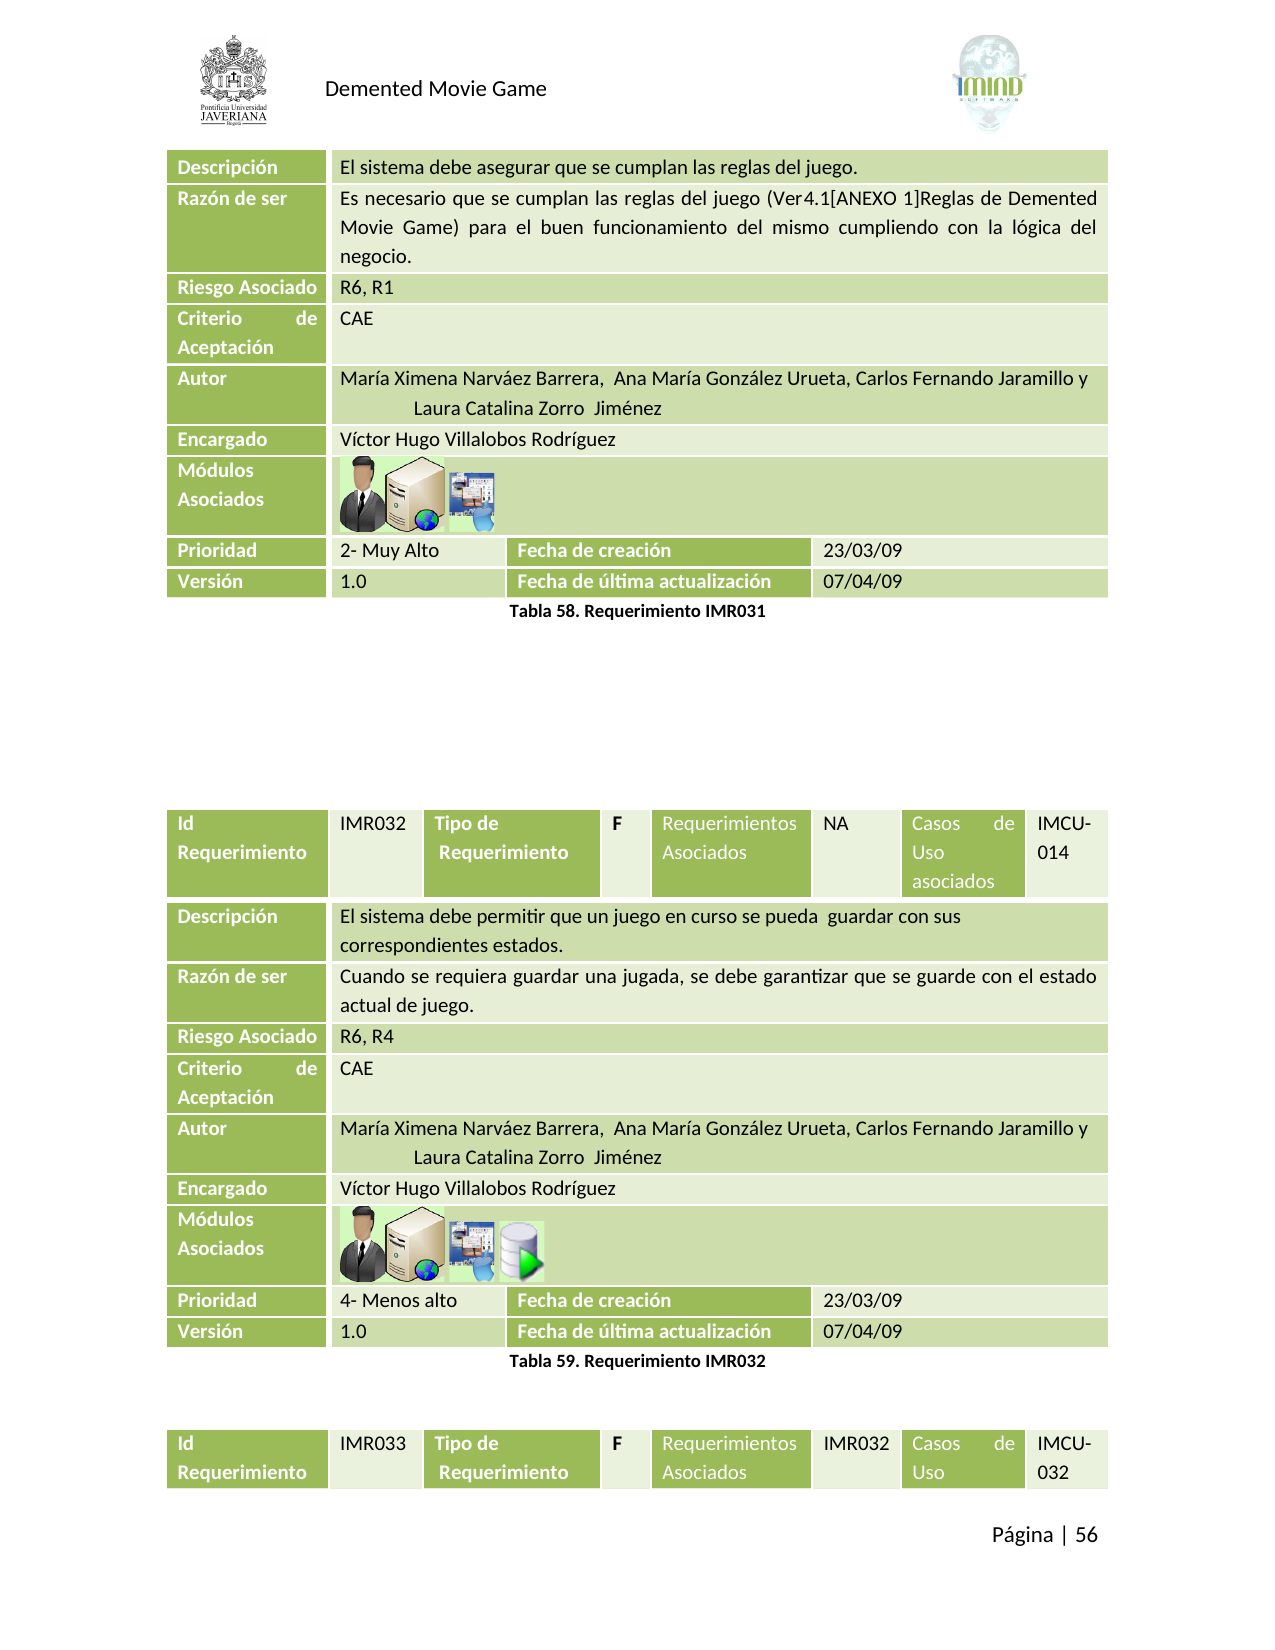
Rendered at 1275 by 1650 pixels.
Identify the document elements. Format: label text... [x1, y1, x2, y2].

table_cell Descripción [167, 150, 326, 183]
table_cell Razón de ser [167, 964, 326, 1022]
table_cell 23/03/09 [813, 538, 1108, 566]
table_cell María Ximena Narváez Barrera, Ana María González Urueta, Carlos Fernando Jaramillo y Laura Catalina Zorro Jiménez [332, 366, 1108, 424]
picture [200, 35, 267, 126]
table_cell Fecha de última actualización [507, 1318, 811, 1347]
table_cell Módulos Asociados [167, 457, 326, 535]
table_cell 1.0 [332, 569, 505, 597]
table_header IMCU-014 [1027, 810, 1108, 897]
table_header Id Requerimiento [167, 810, 328, 897]
table_cell Víctor Hugo Villalobos Rodríguez [332, 426, 1108, 455]
text Tabla 58. Requerimiento IMR031 [177, 600, 1098, 622]
table_cell Prioridad [167, 538, 326, 566]
table_header Id Requerimiento [167, 1430, 328, 1488]
text Tabla 59. Requerimiento IMR032 [177, 1349, 1098, 1372]
table_cell Autor [167, 366, 326, 424]
table_cell Encargado [167, 426, 326, 455]
table_cell El sistema debe permitir que un juego en curso se pueda guardar con sus correspondientes estados. [332, 903, 1108, 961]
table_cell 07/04/09 [813, 569, 1108, 597]
table_cell Módulos Asociados [167, 1206, 326, 1285]
table_cell [332, 1206, 1108, 1285]
table_cell Riesgo Asociado [167, 1024, 326, 1053]
table_header IMR033 [330, 1430, 422, 1488]
table_header NA [813, 810, 900, 897]
table_cell Prioridad [167, 1287, 326, 1316]
table_cell R6, R4 [332, 1024, 1108, 1053]
table_header Tipo de Requerimiento [424, 810, 600, 897]
table_header Tipo de Requerimiento [424, 1430, 600, 1488]
table_cell Versión [167, 1318, 326, 1347]
table_cell CAE [332, 1055, 1108, 1113]
table_cell 07/04/09 [813, 1318, 1108, 1347]
table_header F [602, 1430, 650, 1488]
table_header IMR032 [330, 810, 422, 897]
table_cell CAE [332, 305, 1108, 363]
table_header F [602, 810, 650, 897]
table_cell 1.0 [332, 1318, 505, 1347]
table_cell Es necesario que se cumplan las reglas del juego (Ver4.1[ANEXO 1] Reglas de Demented Movie Game) para el buen funcionamiento del mismo cumpliendo con la lógica del negocio. [332, 185, 1108, 272]
table_cell Razón de ser [167, 185, 326, 272]
table_cell Fecha de última actualización [507, 569, 811, 597]
picture [340, 456, 445, 532]
table_cell 23/03/09 [813, 1287, 1108, 1316]
table_cell El sistema debe asegurar que se cumplan las reglas del juego. [332, 150, 1108, 183]
table_cell Fecha de creación [507, 538, 811, 566]
table_cell Fecha de creación [507, 1287, 811, 1316]
table_header IMR032 [813, 1430, 900, 1488]
table_cell R6, R1 [332, 274, 1108, 303]
table_header Casos de Uso asociados [902, 810, 1025, 897]
table_cell Versión [167, 569, 326, 597]
table_cell Descripción [167, 903, 326, 961]
picture [499, 1221, 545, 1282]
picture [449, 472, 495, 532]
picture [951, 35, 1033, 138]
table_cell 4- Menos alto [332, 1287, 505, 1316]
table_cell [332, 457, 1108, 535]
picture [340, 1206, 445, 1282]
table_header Requerimientos Asociados [652, 1430, 811, 1488]
table_cell María Ximena Narváez Barrera, Ana María González Urueta, Carlos Fernando Jaramillo y Laura Catalina Zorro Jiménez [332, 1115, 1108, 1173]
table_cell Criterio de Aceptación [167, 1055, 326, 1113]
table_cell Autor [167, 1115, 326, 1173]
table_cell Encargado [167, 1175, 326, 1204]
picture [449, 1221, 495, 1282]
table_header Casos de Uso asociados [902, 1430, 1025, 1488]
table_header Requerimientos Asociados [652, 810, 811, 897]
table_cell Riesgo Asociado [167, 274, 326, 303]
table_header IMCU-032 [1027, 1430, 1108, 1488]
table_cell Cuando se requiera guardar una jugada, se debe garantizar que se guarde con el estado actual de juego. [332, 964, 1108, 1022]
table_cell Criterio de Aceptación [167, 305, 326, 363]
table_cell Víctor Hugo Villalobos Rodríguez [332, 1175, 1108, 1204]
table_cell 2- Muy Alto [332, 538, 505, 566]
